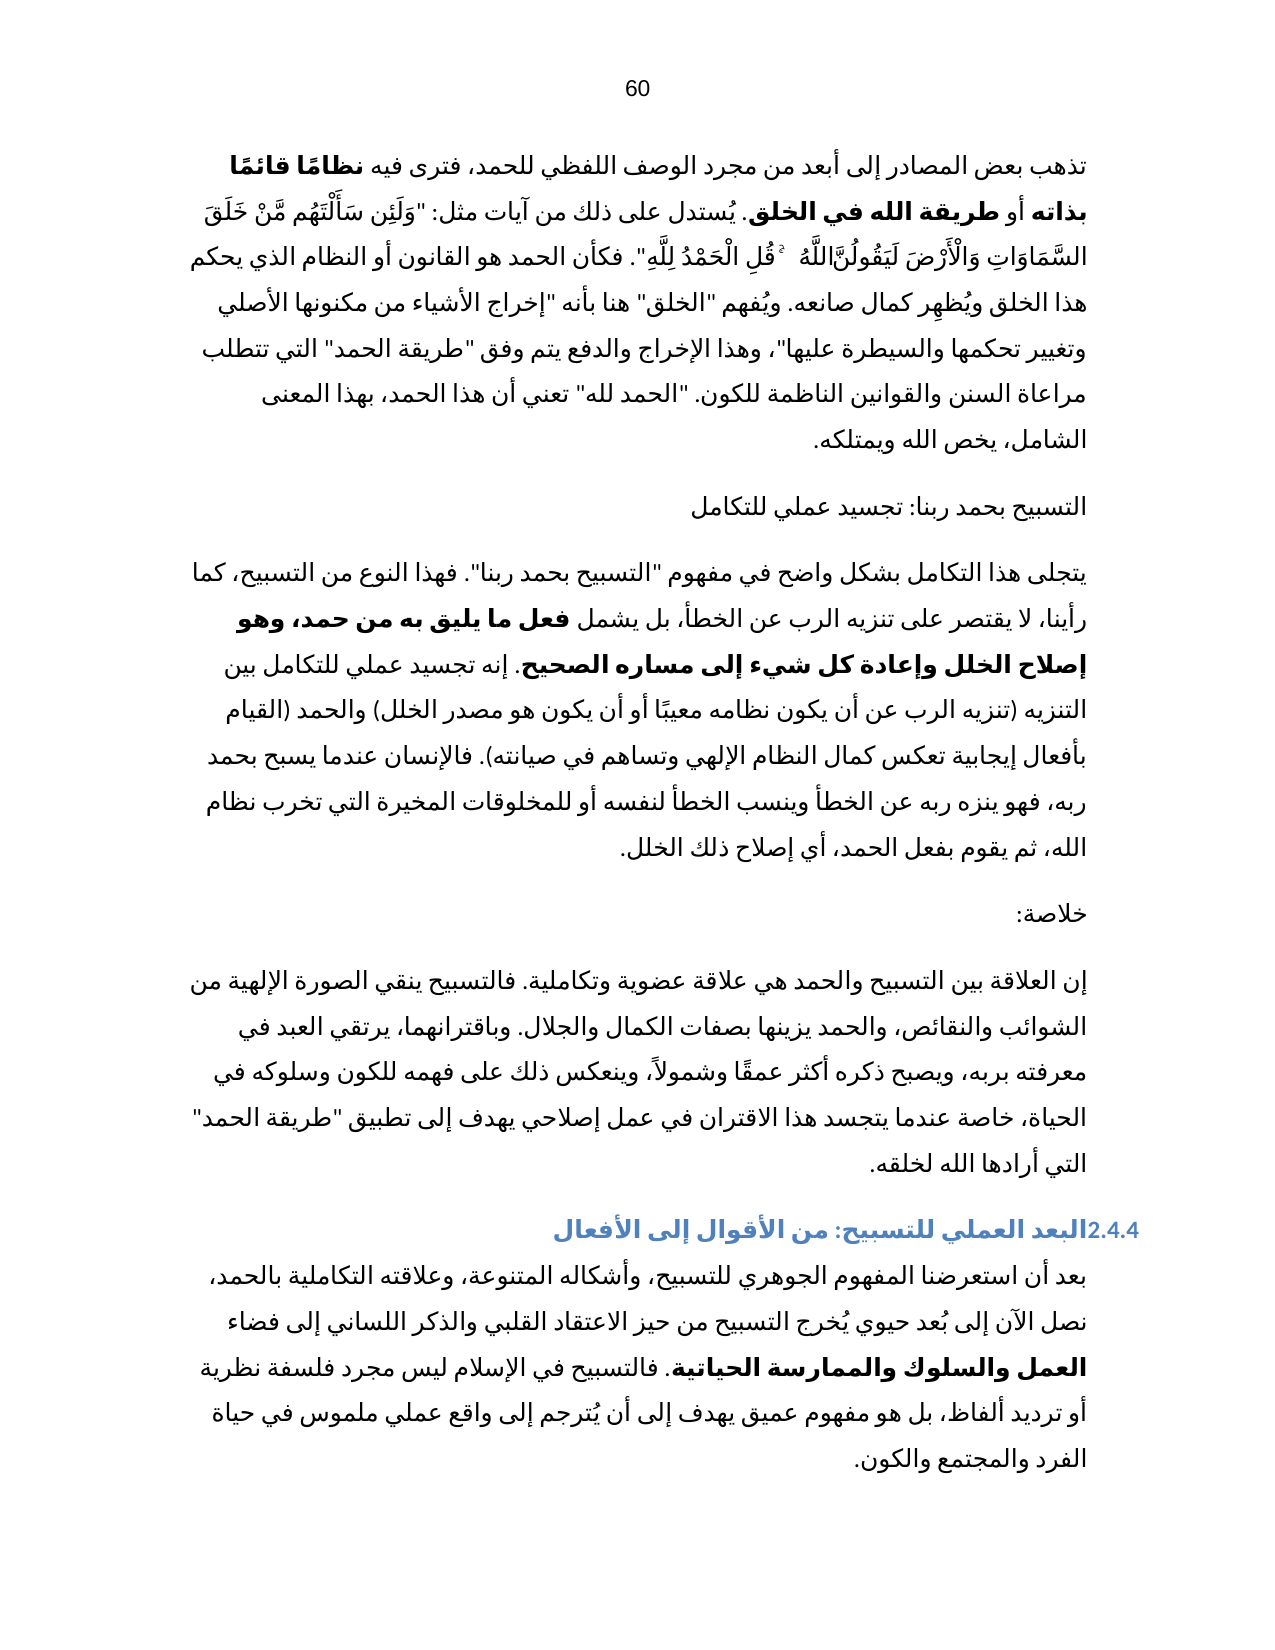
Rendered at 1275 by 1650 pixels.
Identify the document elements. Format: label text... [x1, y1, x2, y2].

text خلاصة: [187, 898, 1087, 929]
subtitle البعد العملي للتسبيح: من الأقوال إلى الأفعال [187, 1214, 1087, 1245]
text يتجلى هذا التكامل بشكل واضح في مفهوم "التسبيح بحمد ربنا". فهذا النوع من التسبيح، كما رأينا، لا يقتصر على تنزيه الرب عن الخطأ، بل يشمل فعل ما يليق به من حمد، وهو إصلاح الخلل وإعادة كل شيء إلى مساره الصحيح. إنه تجسيد عملي للتكامل بين التنزيه (تنزيه الرب عن أن يكون نظامه معيبًا أو أن يكون هو مصدر الخلل) والحمد (القيام بأفعال إيجابية تعكس كمال النظام الإلهي وتساهم في صيانته). فالإنسان عندما يسبح بحمد ربه، فهو ينزه ربه عن الخطأ وينسب الخطأ لنفسه أو للمخلوقات المخيرة التي تخرب نظام الله، ثم يقوم بفعل الحمد، أي إصلاح ذلك الخلل. [187, 557, 1087, 862]
text بعد أن استعرضنا المفهوم الجوهري للتسبيح، وأشكاله المتنوعة، وعلاقته التكاملية بالحمد، نصل الآن إلى بُعد حيوي يُخرج التسبيح من حيز الاعتقاد القلبي والذكر اللساني إلى فضاء العمل والسلوك والممارسة الحياتية. فالتسبيح في الإسلام ليس مجرد فلسفة نظرية أو ترديد ألفاظ، بل هو مفهوم عميق يهدف إلى أن يُترجم إلى واقع عملي ملموس في حياة الفرد والمجتمع والكون. [187, 1260, 1087, 1474]
text التسبيح بحمد ربنا: تجسيد عملي للتكامل [187, 491, 1087, 521]
text إن العلاقة بين التسبيح والحمد هي علاقة عضوية وتكاملية. فالتسبيح ينقي الصورة الإلهية من الشوائب والنقائص، والحمد يزينها بصفات الكمال والجلال. وباقترانهما، يرتقي العبد في معرفته بربه، ويصبح ذكره أكثر عمقًا وشمولاً، وينعكس ذلك على فهمه للكون وسلوكه في الحياة، خاصة عندما يتجسد هذا الاقتران في عمل إصلاحي يهدف إلى تطبيق "طريقة الحمد" التي أرادها الله لخلقه. [187, 965, 1087, 1178]
text تذهب بعض المصادر إلى أبعد من مجرد الوصف اللفظي للحمد، فترى فيه نظامًا قائمًا بذاته أو طريقة الله في الخلق. يُستدل على ذلك من آيات مثل: "وَلَئِن سَأَلْتَهُم مَّنْ خَلَقَ السَّمَاوَاتِ وَالْأَرْضَ لَيَقُولُنَّ اللَّهُ ۚ قُلِ الْحَمْدُ لِلَّهِ". فكأن الحمد هو القانون أو النظام الذي يحكم هذا الخلق ويُظهِر كمال صانعه. ويُفهم "الخلق" هنا بأنه "إخراج الأشياء من مكنونها الأصلي وتغيير تحكمها والسيطرة عليها"، وهذا الإخراج والدفع يتم وفق "طريقة الحمد" التي تتطلب مراعاة السنن والقوانين الناظمة للكون. "الحمد لله" تعني أن هذا الحمد، بهذا المعنى الشامل، يخص الله ويمتلكه. [187, 150, 1087, 455]
